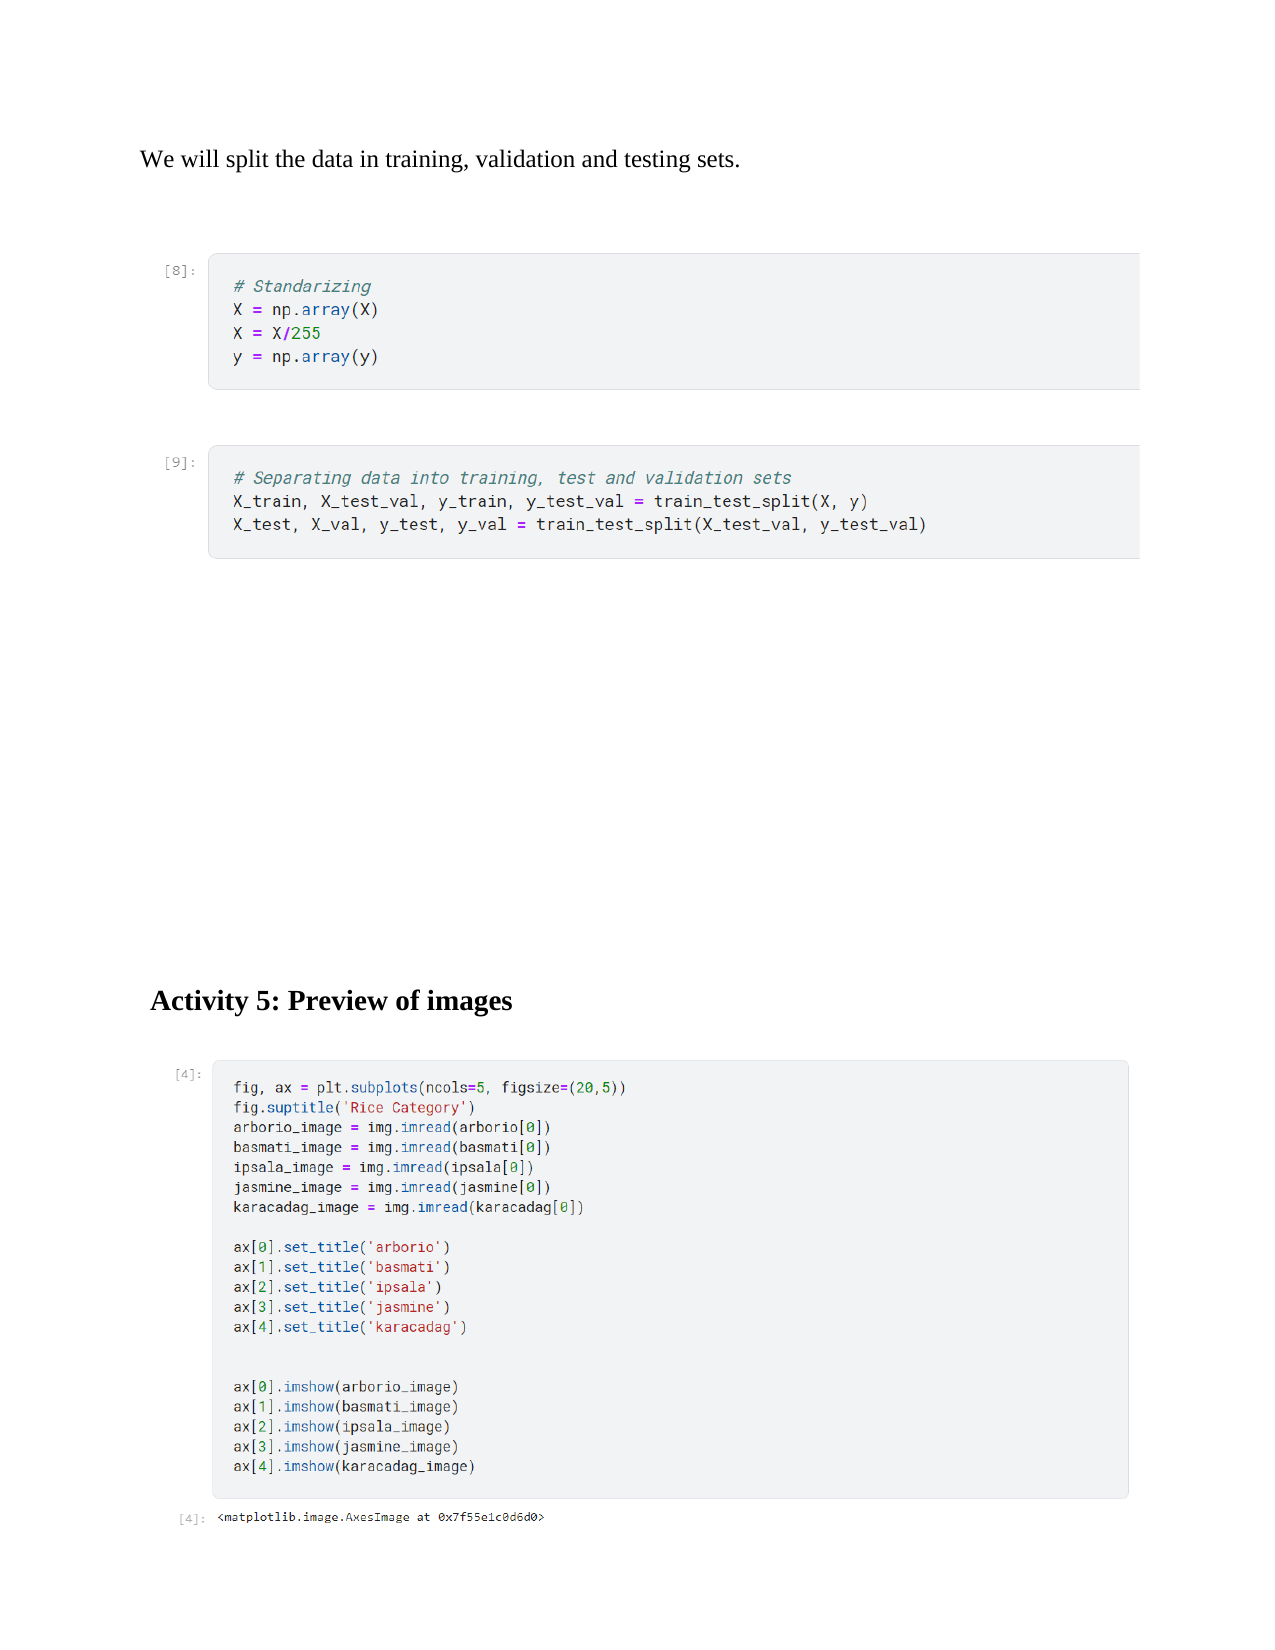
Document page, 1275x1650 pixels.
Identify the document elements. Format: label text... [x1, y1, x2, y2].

subtitle Activity 5: Preview of images [150, 983, 1139, 1017]
text We will split the data in training, validation and testing sets. [139, 144, 1139, 172]
picture [139, 230, 1140, 626]
picture [150, 1045, 1150, 1530]
